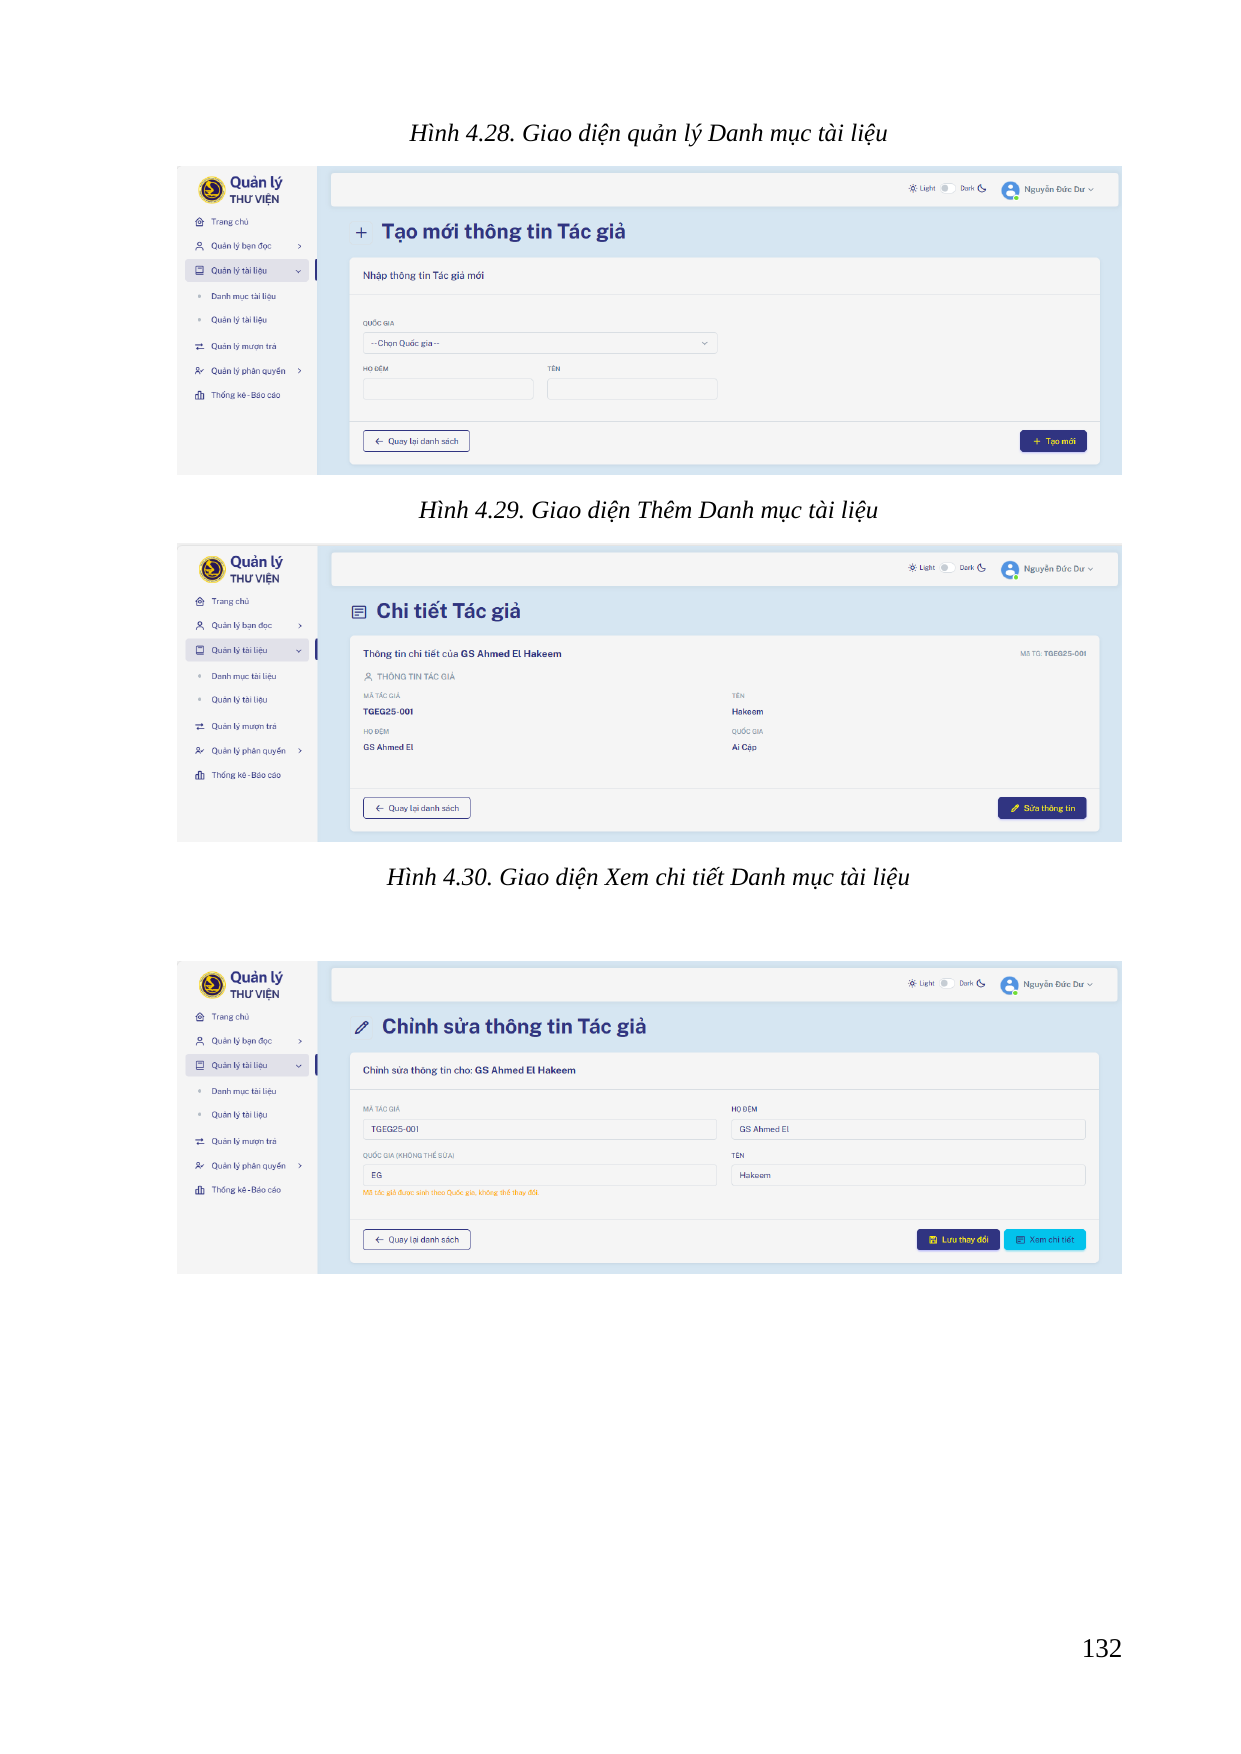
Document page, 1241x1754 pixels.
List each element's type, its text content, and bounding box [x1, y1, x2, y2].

picture [177, 961, 1122, 1274]
picture [177, 543, 1122, 842]
picture [177, 166, 1122, 475]
subtitle Hình 4.28. Giao diện quản lý Danh mục tài liệu [177, 118, 1122, 147]
subtitle Hình 4.29. Giao diện Thêm Danh mục tài liệu [177, 495, 1122, 524]
subtitle Hình 4.30. Giao diện Xem chi tiết Danh mục tài liệu [177, 862, 1122, 890]
